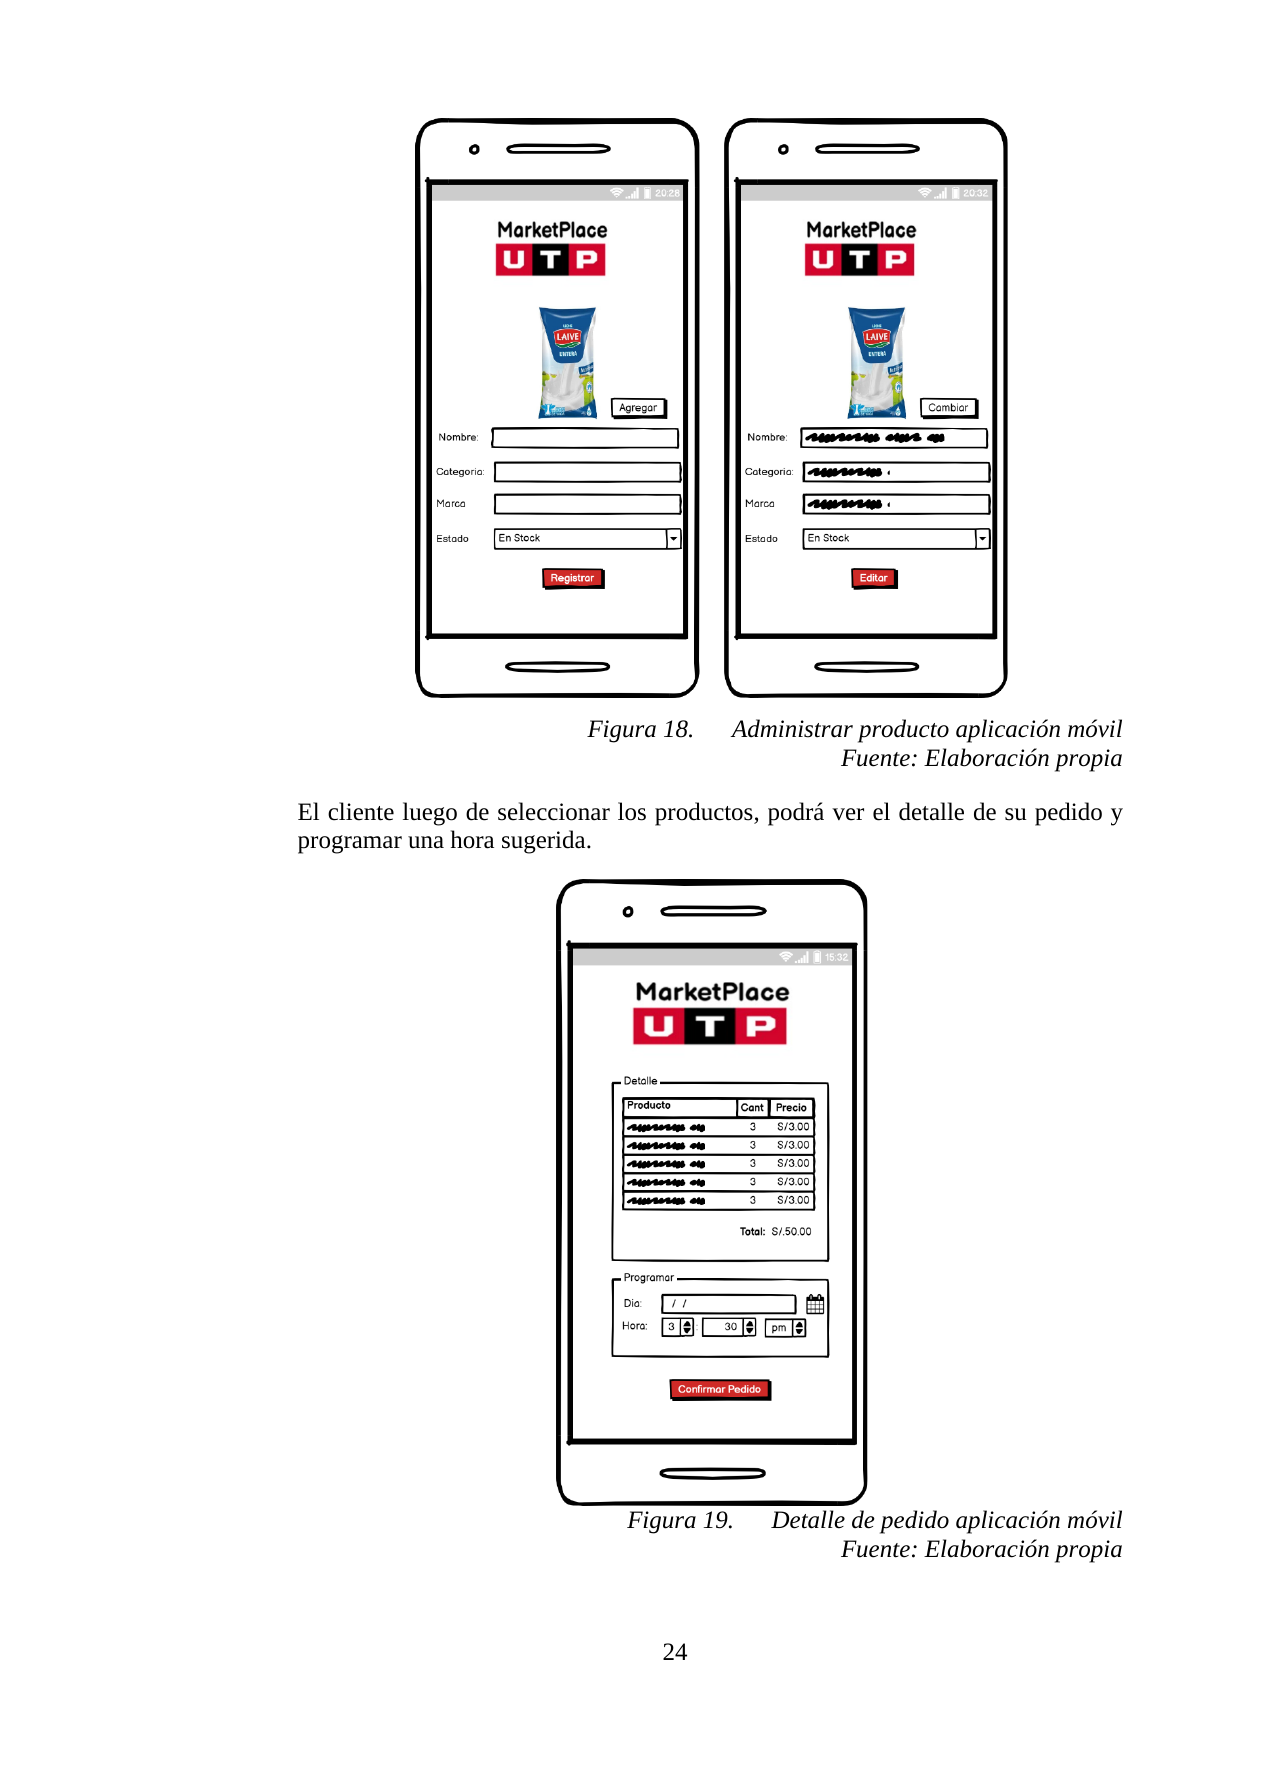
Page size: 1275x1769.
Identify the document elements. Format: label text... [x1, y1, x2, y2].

picture [555, 879, 868, 1506]
text Fuente: Elaboración propia [298, 1534, 1125, 1563]
text Administrar producto aplicación móvil [262, 714, 1125, 743]
picture [414, 118, 1008, 698]
text El cliente luego de seleccionar los productos, podrá ver el detalle de su pedido y programar una hora sugerida. [297, 797, 1125, 854]
text Fuente: Elaboración propia [298, 743, 1125, 772]
text Detalle de pedido aplicación móvil [262, 1505, 1125, 1534]
